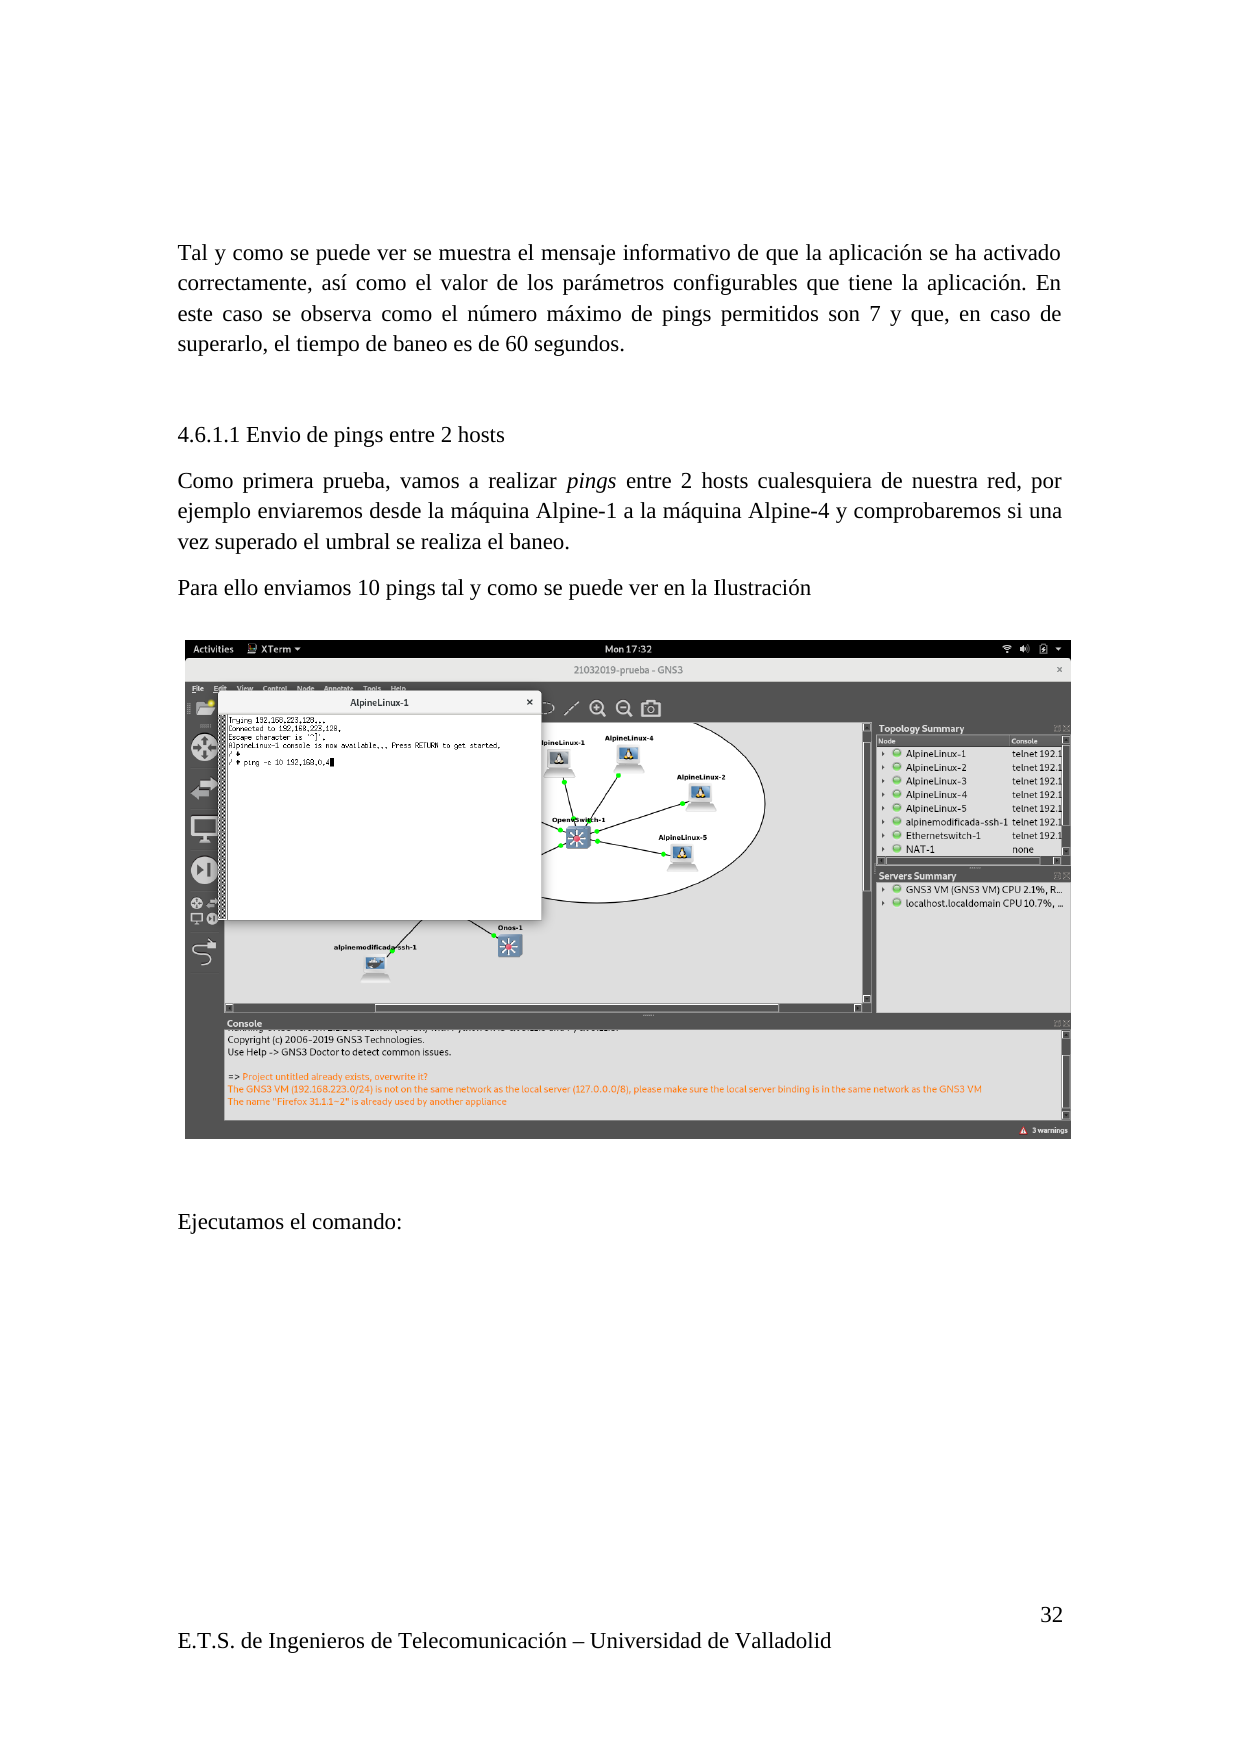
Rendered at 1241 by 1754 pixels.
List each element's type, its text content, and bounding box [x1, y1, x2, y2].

text Para ello enviamos 10 pings tal y como se puede ver en la Ilustración [177, 574, 1063, 600]
text Como primera prueba, vamos a realizar pings entre 2 hosts cualesquiera de nuestra red, por ejemplo enviaremos desde la máquina Alpine-1 a la máquina Alpine-4 y comprobaremos si una vez superado el umbral se realiza el baneo. [177, 467, 1063, 554]
text Ejecutamos el comando: [177, 1208, 1063, 1234]
text 4.6.1.1 Envio de pings entre 2 hosts [177, 422, 1063, 448]
picture [185, 640, 1071, 1139]
text Tal y como se puede ver se muestra el mensaje informativo de que la aplicación se ha activado correctamente, así como el valor de los parámetros configurables que tiene la aplicación. En este caso se observa como el número máximo de pings permitidos son 7 y que, en caso de superarlo, el tiempo de baneo es de 60 segundos. [177, 239, 1063, 356]
